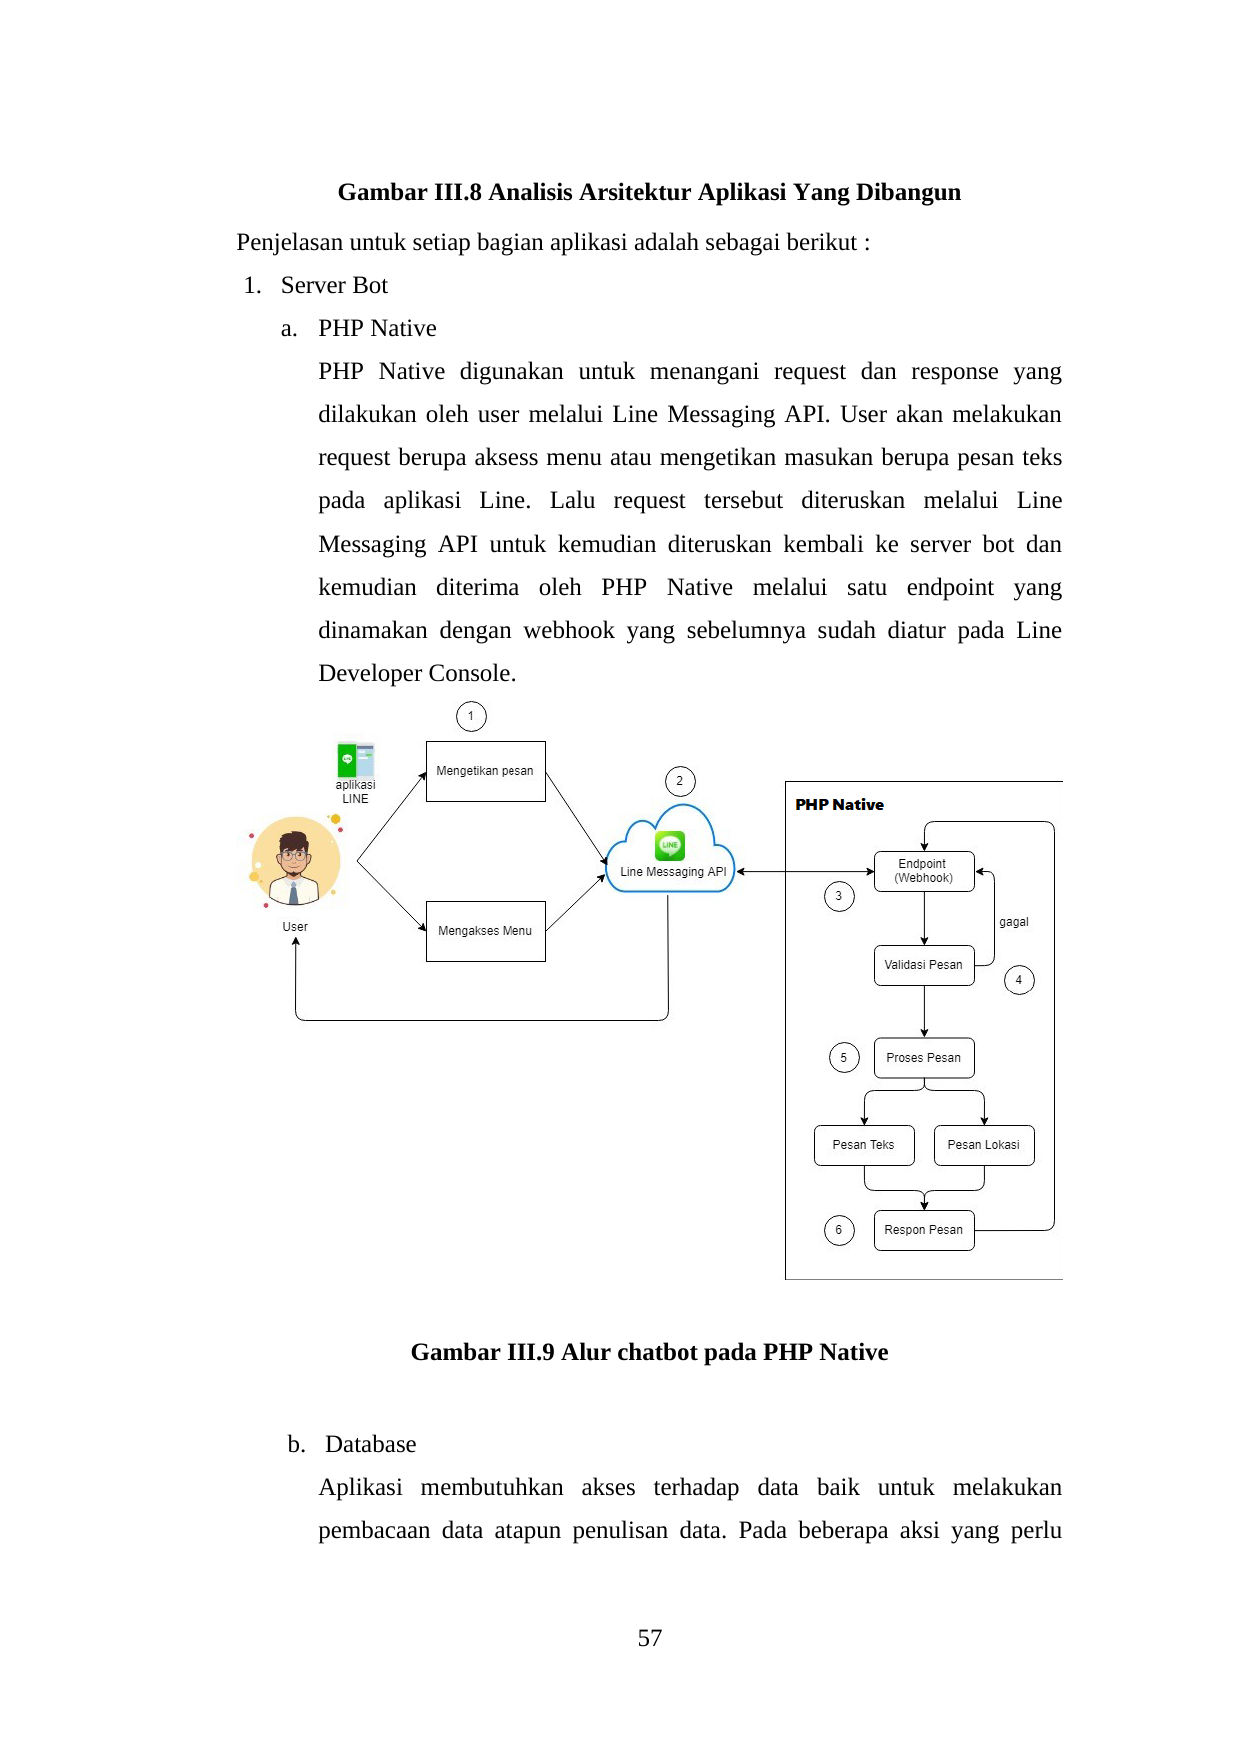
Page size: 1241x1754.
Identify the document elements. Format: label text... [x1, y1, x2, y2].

list Server Bot [243, 270, 1063, 299]
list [318, 1472, 1063, 1544]
picture [236, 701, 1063, 1280]
text Gambar III.9 Alur chatbot pada PHP Native [236, 1337, 1063, 1365]
list PHP Native [281, 313, 1063, 342]
list Database [287, 1429, 1063, 1458]
text Penjelasan untuk setiap bagian aplikasi adalah sebagai berikut : [236, 227, 1063, 256]
list PHP Native digunakan untuk menangani request dan response yang dilakukan oleh user melalui Line Messaging API. User akan melakukan request berupa aksess menu atau mengetikan masukan berupa pesan teks pada aplikasi Line. Lalu request tersebut diteruskan melalui Line Messaging API untuk kemudian diteruskan kembali ke server bot dan kemudian diterima oleh PHP Native melalui satu endpoint yang dinamakan dengan webhook yang sebelumnya sudah diatur pada Line Developer Console. [318, 356, 1063, 687]
text Gambar III.8 Analisis Arsitektur Aplikasi Yang Dibangun [236, 177, 1063, 206]
